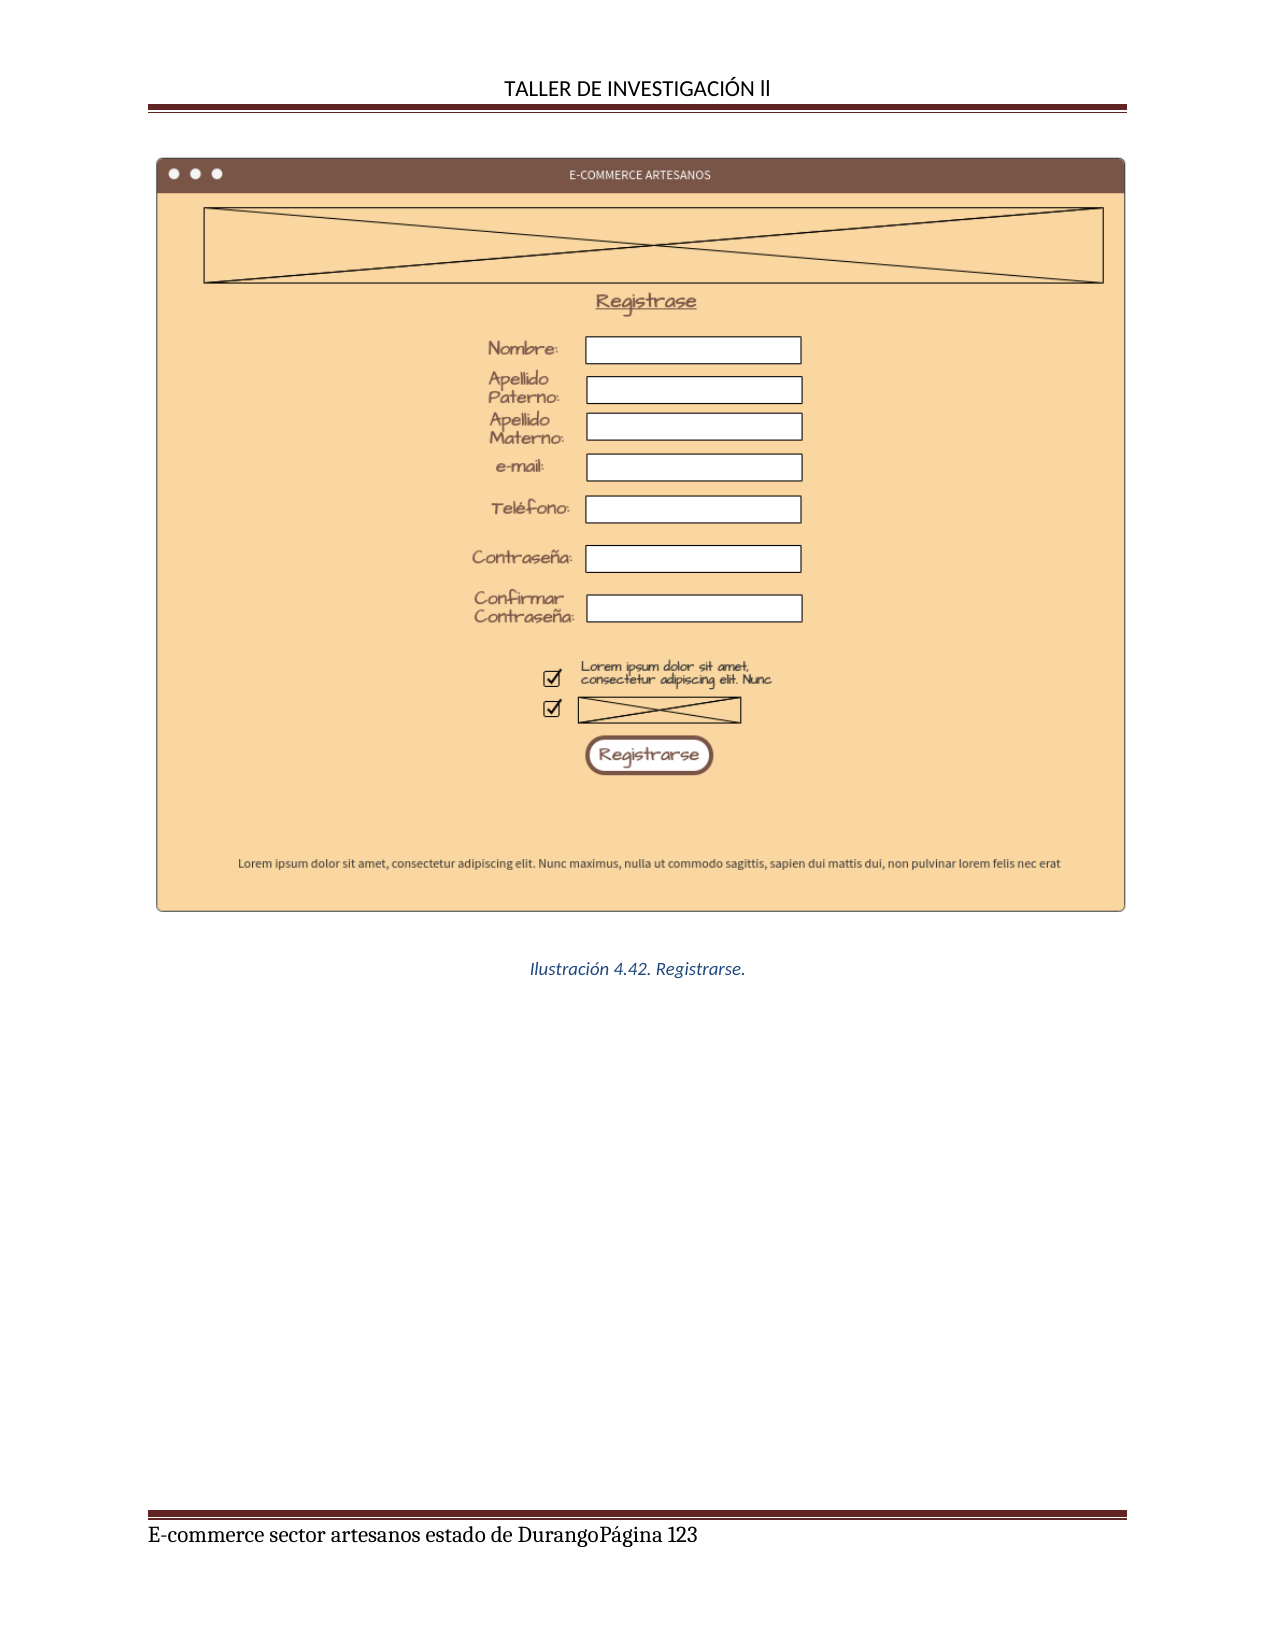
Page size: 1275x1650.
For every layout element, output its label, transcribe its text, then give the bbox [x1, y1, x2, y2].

text Ilustración 4.38. Registrarse. [148, 957, 1127, 980]
picture [147, 147, 1130, 923]
